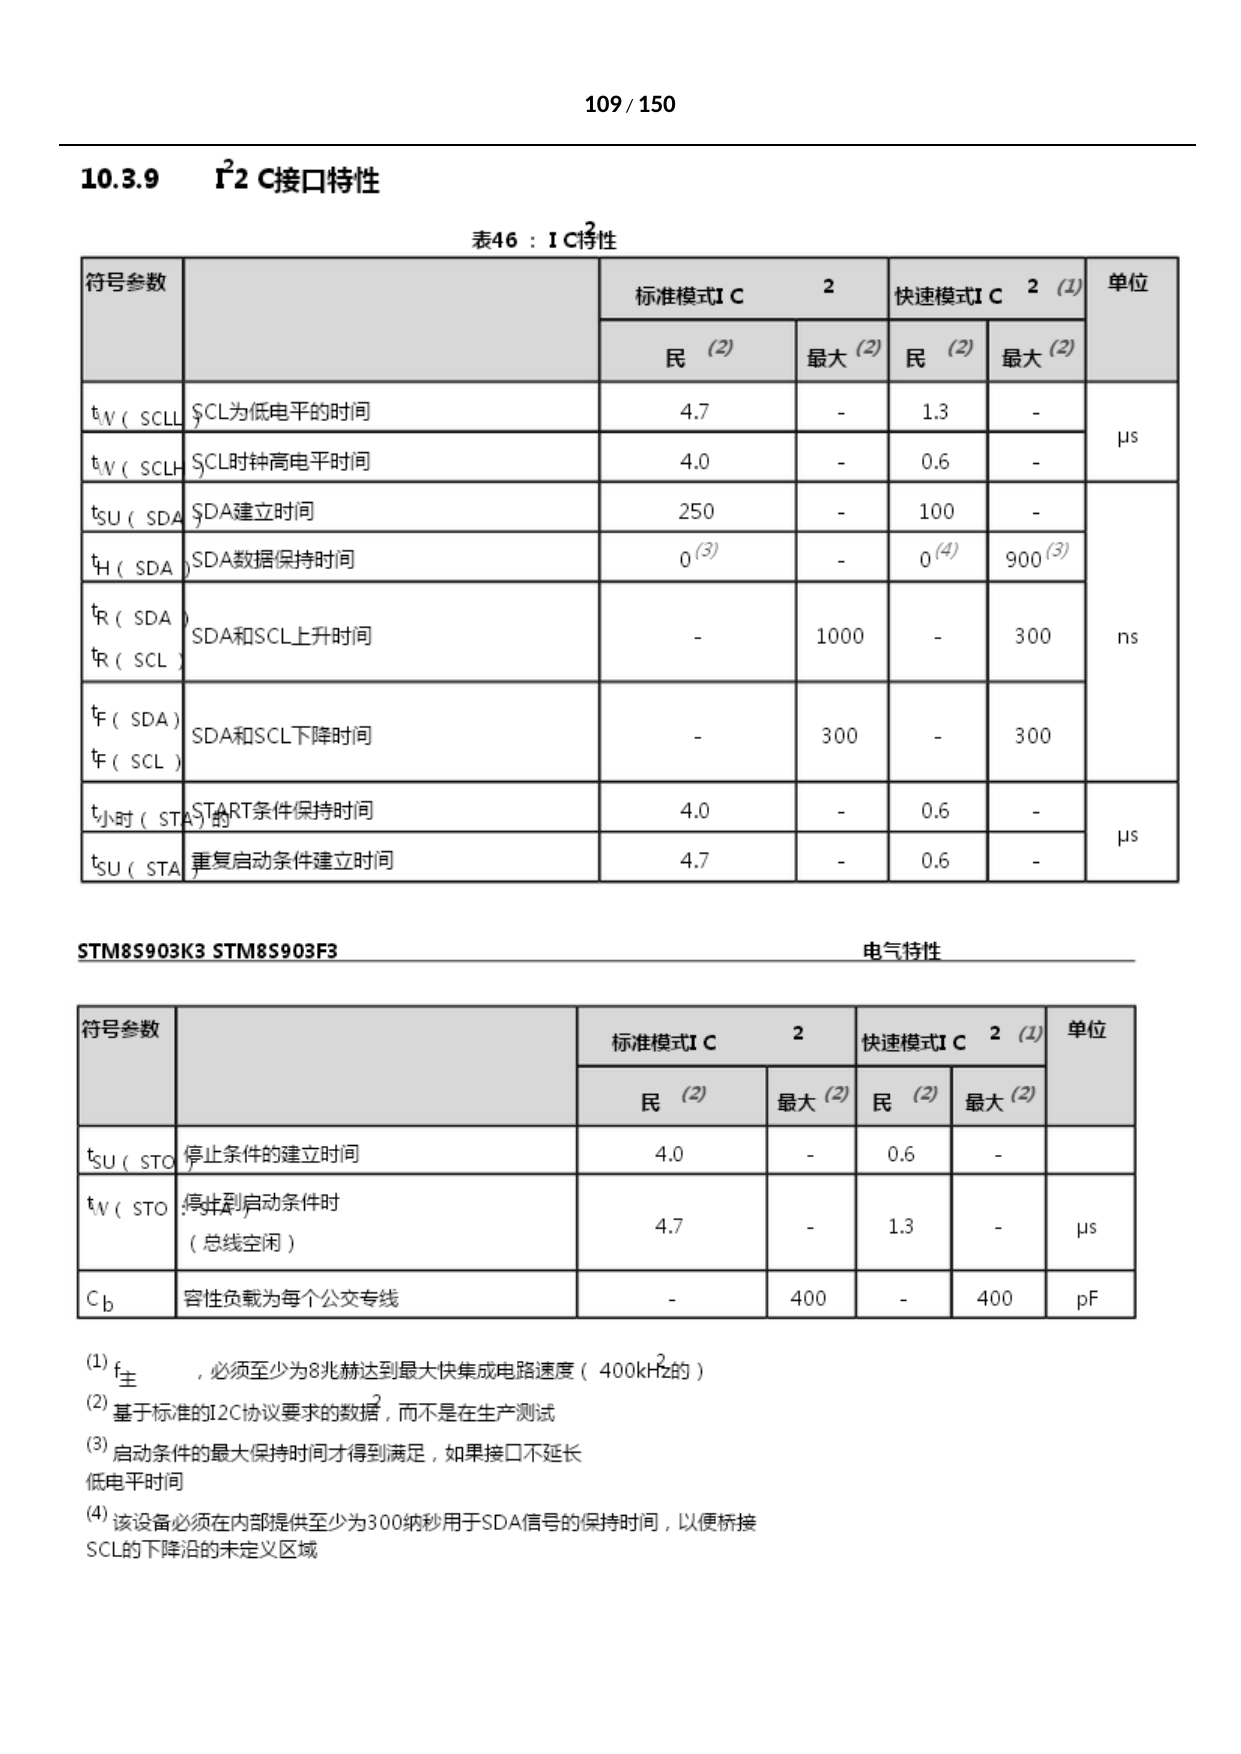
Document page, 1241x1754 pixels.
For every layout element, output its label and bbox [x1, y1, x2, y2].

picture [59, 936, 1197, 1566]
picture [59, 156, 1197, 887]
